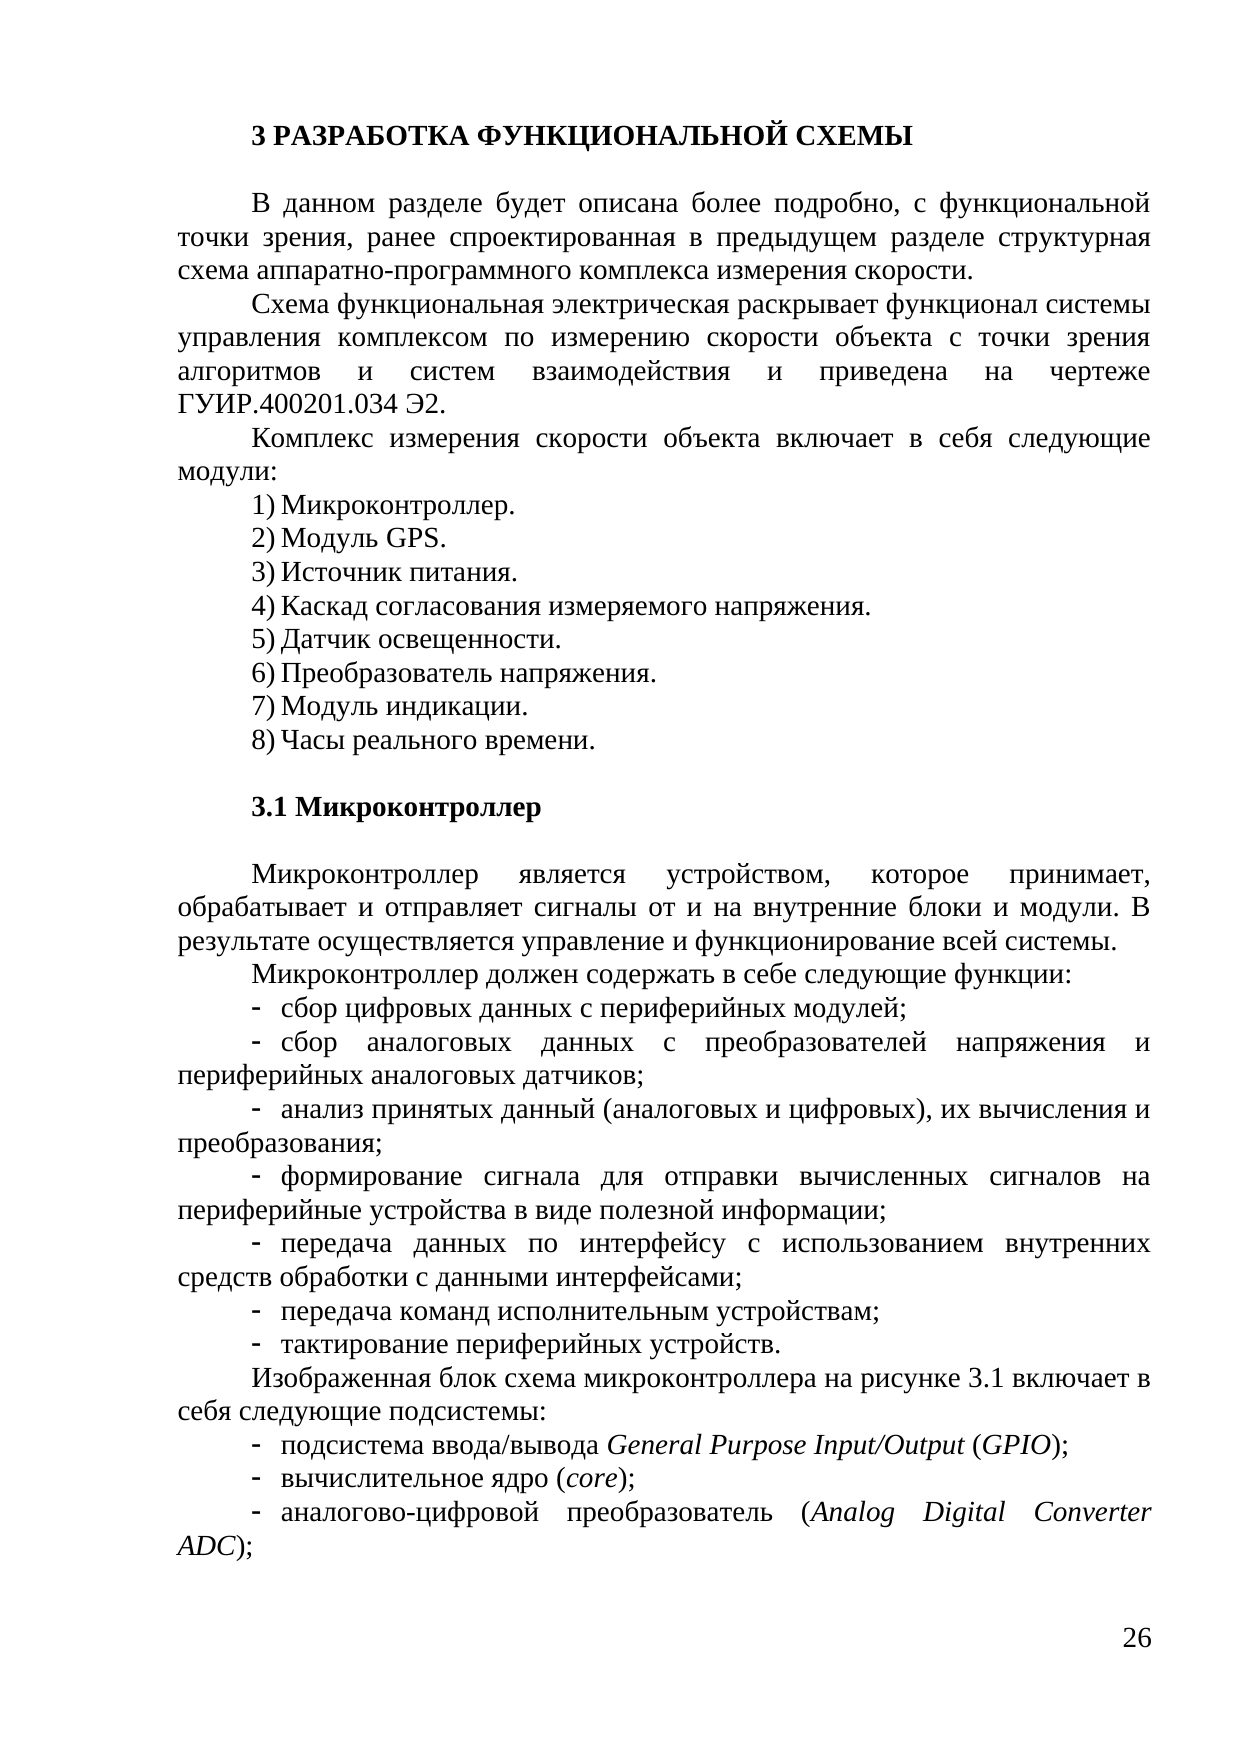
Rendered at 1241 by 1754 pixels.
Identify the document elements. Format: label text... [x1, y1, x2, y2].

list тактирование периферийных устройств. [177, 1326, 1152, 1360]
list Датчик освещенности. [177, 621, 1152, 655]
list Каскад согласования измеряемого напряжения. [177, 588, 1152, 621]
list 3 РАЗРАБОТКА ФУНКЦИОНАЛЬНОЙ СХЕМЫ [177, 118, 1152, 152]
text Изображенная блок схема микроконтроллера на рисунке 3.1 включает в себя следующие подсистемы: [177, 1360, 1152, 1427]
list передача данных по интерфейсу с использованием внутренних средств обработки с данными интерфейсами; [177, 1225, 1152, 1293]
text Комплекс измерения скорости объекта включает в себя следующие модули: [177, 420, 1152, 487]
list сбор цифровых данных с периферийных модулей; [177, 990, 1152, 1024]
list Модуль индикации. [177, 688, 1152, 722]
list Микроконтроллер. [177, 487, 1152, 521]
text Схема функциональная электрическая раскрывает функционал системы управления комплексом по измерению скорости объекта с точки зрения алгоритмов и систем взаимодействия и приведена на чертеже ГУИР.400201.034 Э2. [177, 286, 1152, 420]
list 3.1 Микроконтроллер [177, 789, 1152, 822]
text В данном разделе будет описана более подробно, с функциональной точки зрения, ранее спроектированная в предыдущем разделе структурная схема аппаратно-программного комплекса измерения скорости. [177, 185, 1152, 286]
list вычислительное ядро (core); [177, 1461, 1152, 1494]
list формирование сигнала для отправки вычисленных сигналов на периферийные устройства в виде полезной информации; [177, 1158, 1152, 1225]
list Преобразователь напряжения. [177, 655, 1152, 688]
list передача команд исполнительным устройствам; [177, 1293, 1152, 1326]
list Источник питания. [177, 554, 1152, 588]
list Модуль GPS. [177, 521, 1152, 554]
list подсистема ввода/вывода General Purpose Input/Output (GPIO); [177, 1427, 1152, 1461]
list сбор аналоговых данных с преобразователей напряжения и периферийных аналоговых датчиков; [177, 1024, 1152, 1091]
list аналогово-цифровой преобразователь (Analog Digital Converter ADC); [177, 1494, 1152, 1561]
list Часы реального времени. [177, 722, 1152, 755]
list анализ принятых данный (аналоговых и цифровых), их вычисления и преобразования; [177, 1091, 1152, 1158]
text Микроконтроллер является устройством, которое принимает, обрабатывает и отправляет сигналы от и на внутренние блоки и модули. В результате осуществляется управление и функционирование всей системы. [177, 856, 1152, 957]
text Микроконтроллер должен содержать в себе следующие функции: [177, 957, 1152, 990]
